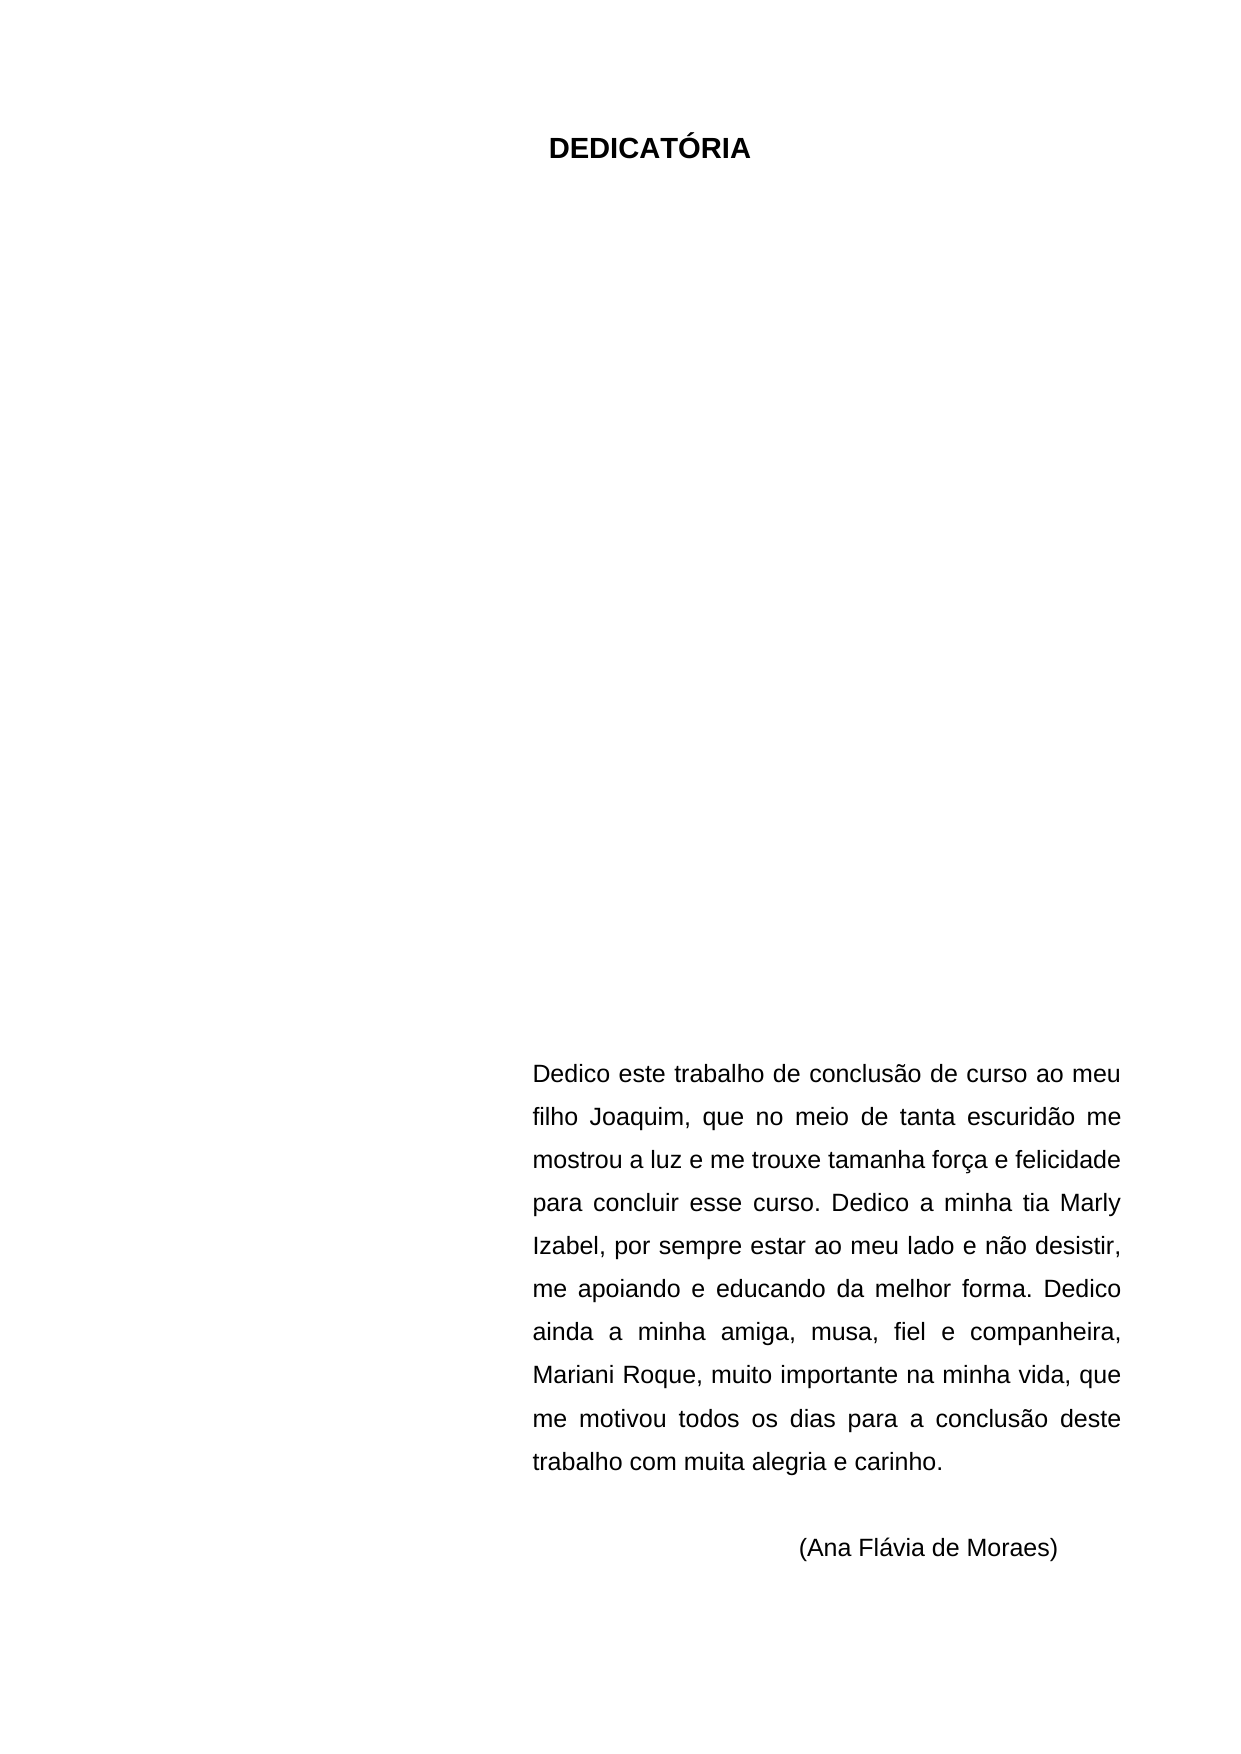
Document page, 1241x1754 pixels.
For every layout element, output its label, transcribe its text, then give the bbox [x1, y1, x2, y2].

text DEDICATÓRIA [177, 131, 1122, 165]
text Dedico este trabalho de conclusão de curso ao meu filho Joaquim, que no meio de tanta escuridão me mostrou a luz e me trouxe tamanha força e felicidade para concluir esse curso. Dedico a minha tia Marly Izabel, por sempre estar ao meu lado e não desistir, me apoiando e educando da melhor forma. Dedico ainda a minha amiga, musa, fiel e companheira, Mariani Roque, muito importante na minha vida, que me motivou todos os dias para a conclusão deste trabalho com muita alegria e carinho. [532, 1058, 1122, 1475]
text (Ana Flávia de Moraes) [177, 1533, 1122, 1562]
